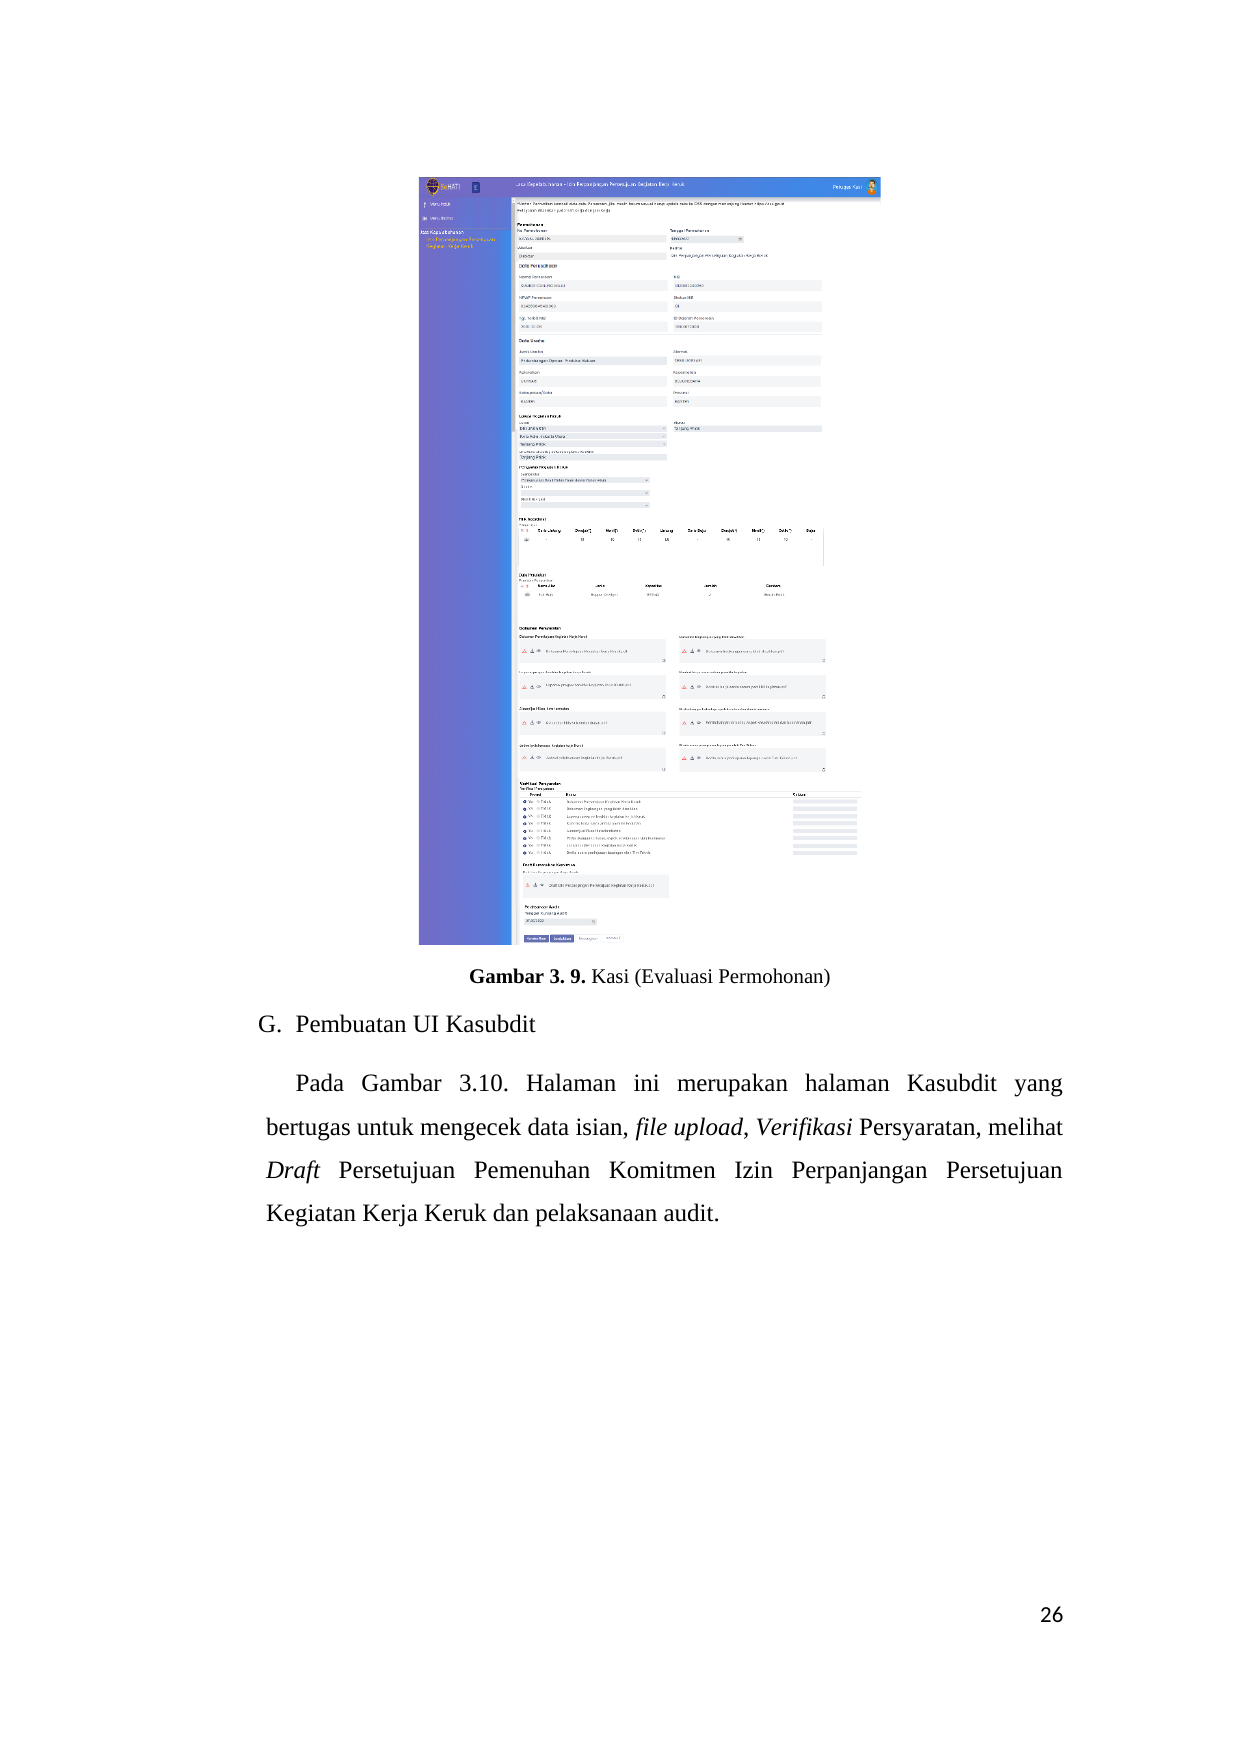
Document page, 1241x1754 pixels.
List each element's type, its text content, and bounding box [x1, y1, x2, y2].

list Pembuatan UI Kasubdit [258, 1009, 1063, 1037]
text Pada Gambar 3.10. Halaman ini merupakan halaman Kasubdit yang bertugas untuk mengecek data isian, file upload, Verifikasi Persyaratan, melihat Draft Persetujuan Pemenuhan Komitmen Izin Perpanjangan Persetujuan Kegiatan Kerja Keruk dan pelaksanaan audit. [266, 1068, 1063, 1227]
picture [418, 177, 881, 945]
text Gambar 3. 9. Kasi (Evaluasi Permohonan) [236, 964, 1063, 988]
